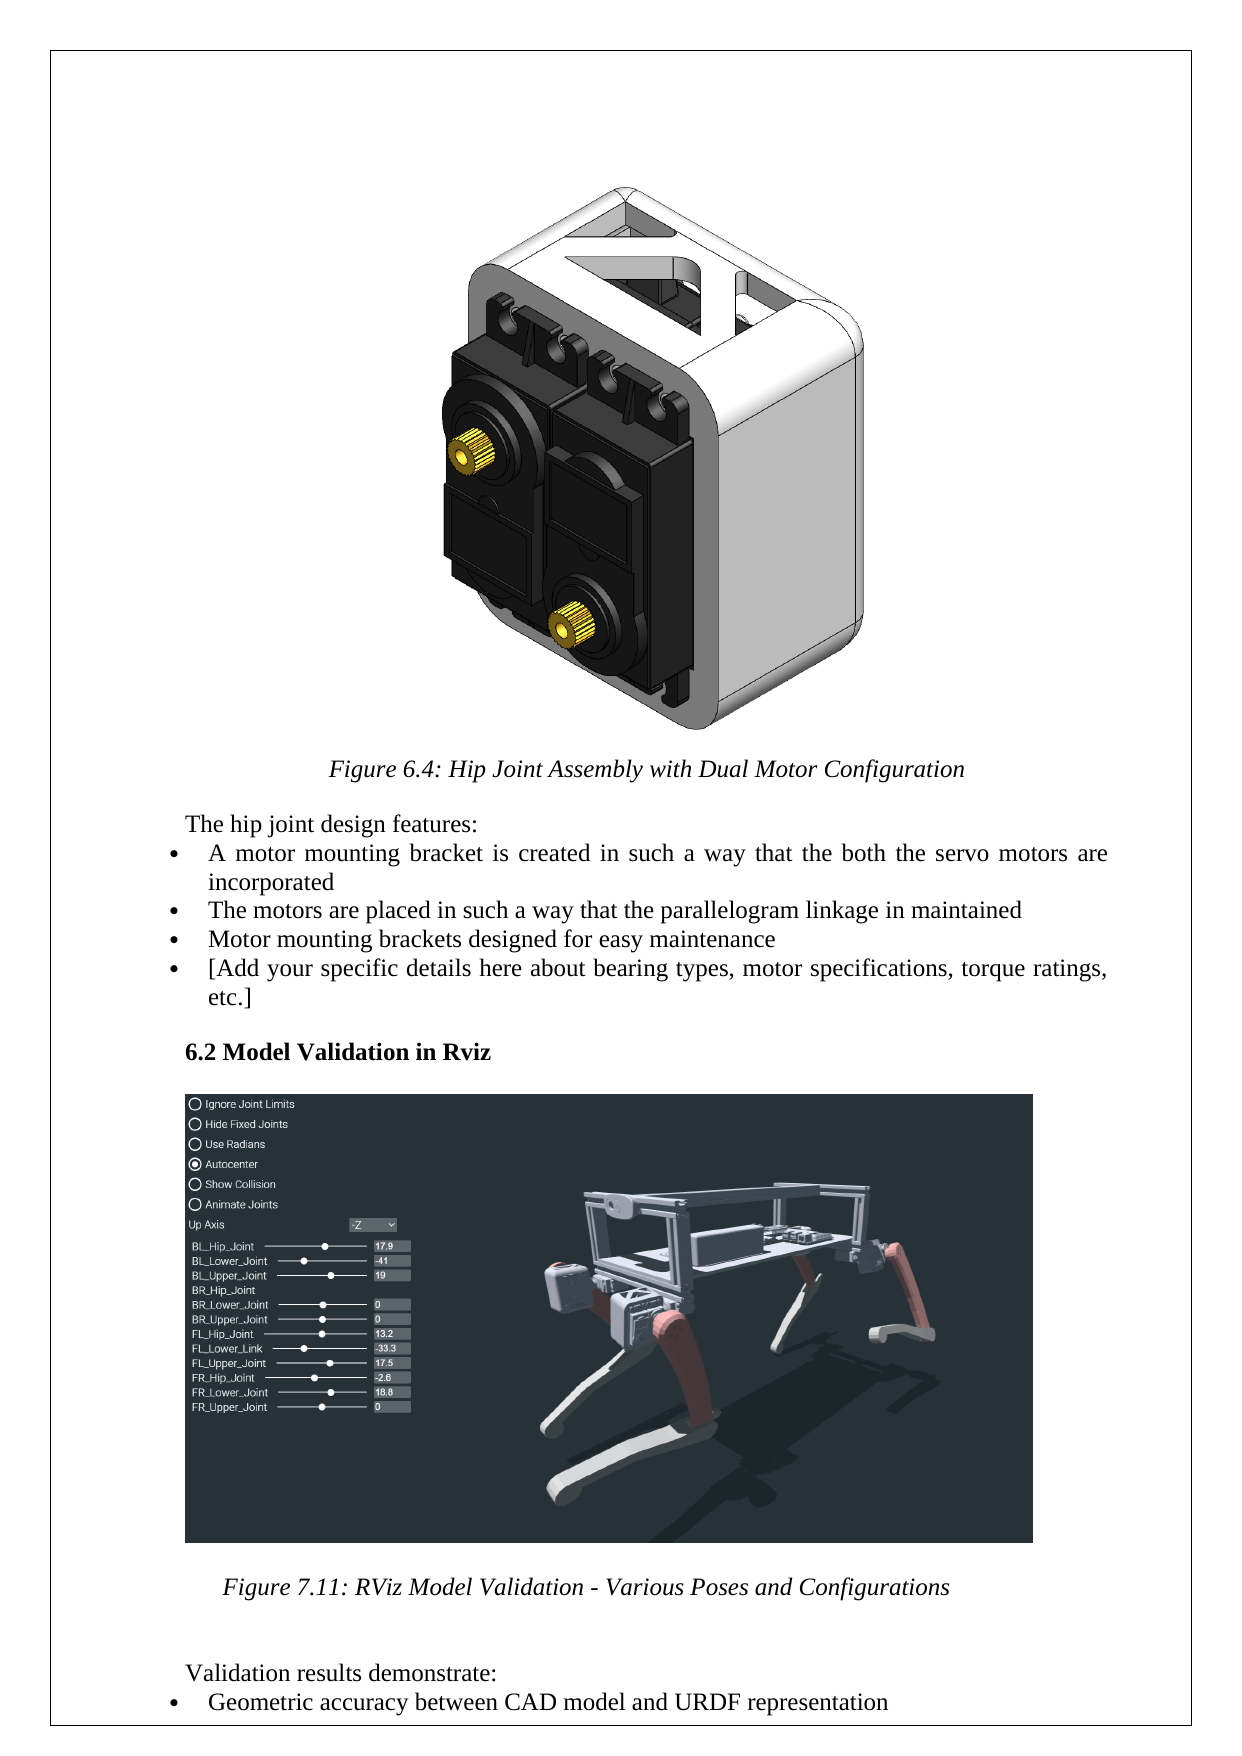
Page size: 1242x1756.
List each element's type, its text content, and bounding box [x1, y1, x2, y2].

list The motors are placed in such a way that the parallelogram linkage in maintained [170, 896, 1109, 924]
list Motor mounting brackets designed for easy maintenance [170, 924, 1109, 953]
picture [185, 1094, 1033, 1543]
list A motor mounting bracket is created in such a way that the both the servo motors are incorporated [170, 838, 1109, 896]
list Geometric accuracy between CAD model and URDF representation [170, 1687, 1109, 1715]
list Validation results demonstrate: [185, 1658, 1109, 1687]
list The hip joint design features: [185, 809, 1109, 838]
list Figure 6.4: Hip Joint Assembly with Dual Motor Configuration [185, 754, 1109, 809]
picture [367, 162, 927, 755]
list Figure 7.11: RViz Model Validation - Various Poses and Configurations [185, 1543, 1109, 1600]
list [Add your specific details here about bearing types, motor specifications, torque ratings, etc.] [170, 953, 1109, 1037]
list 6.2 Model Validation in Rviz [185, 1037, 1109, 1066]
